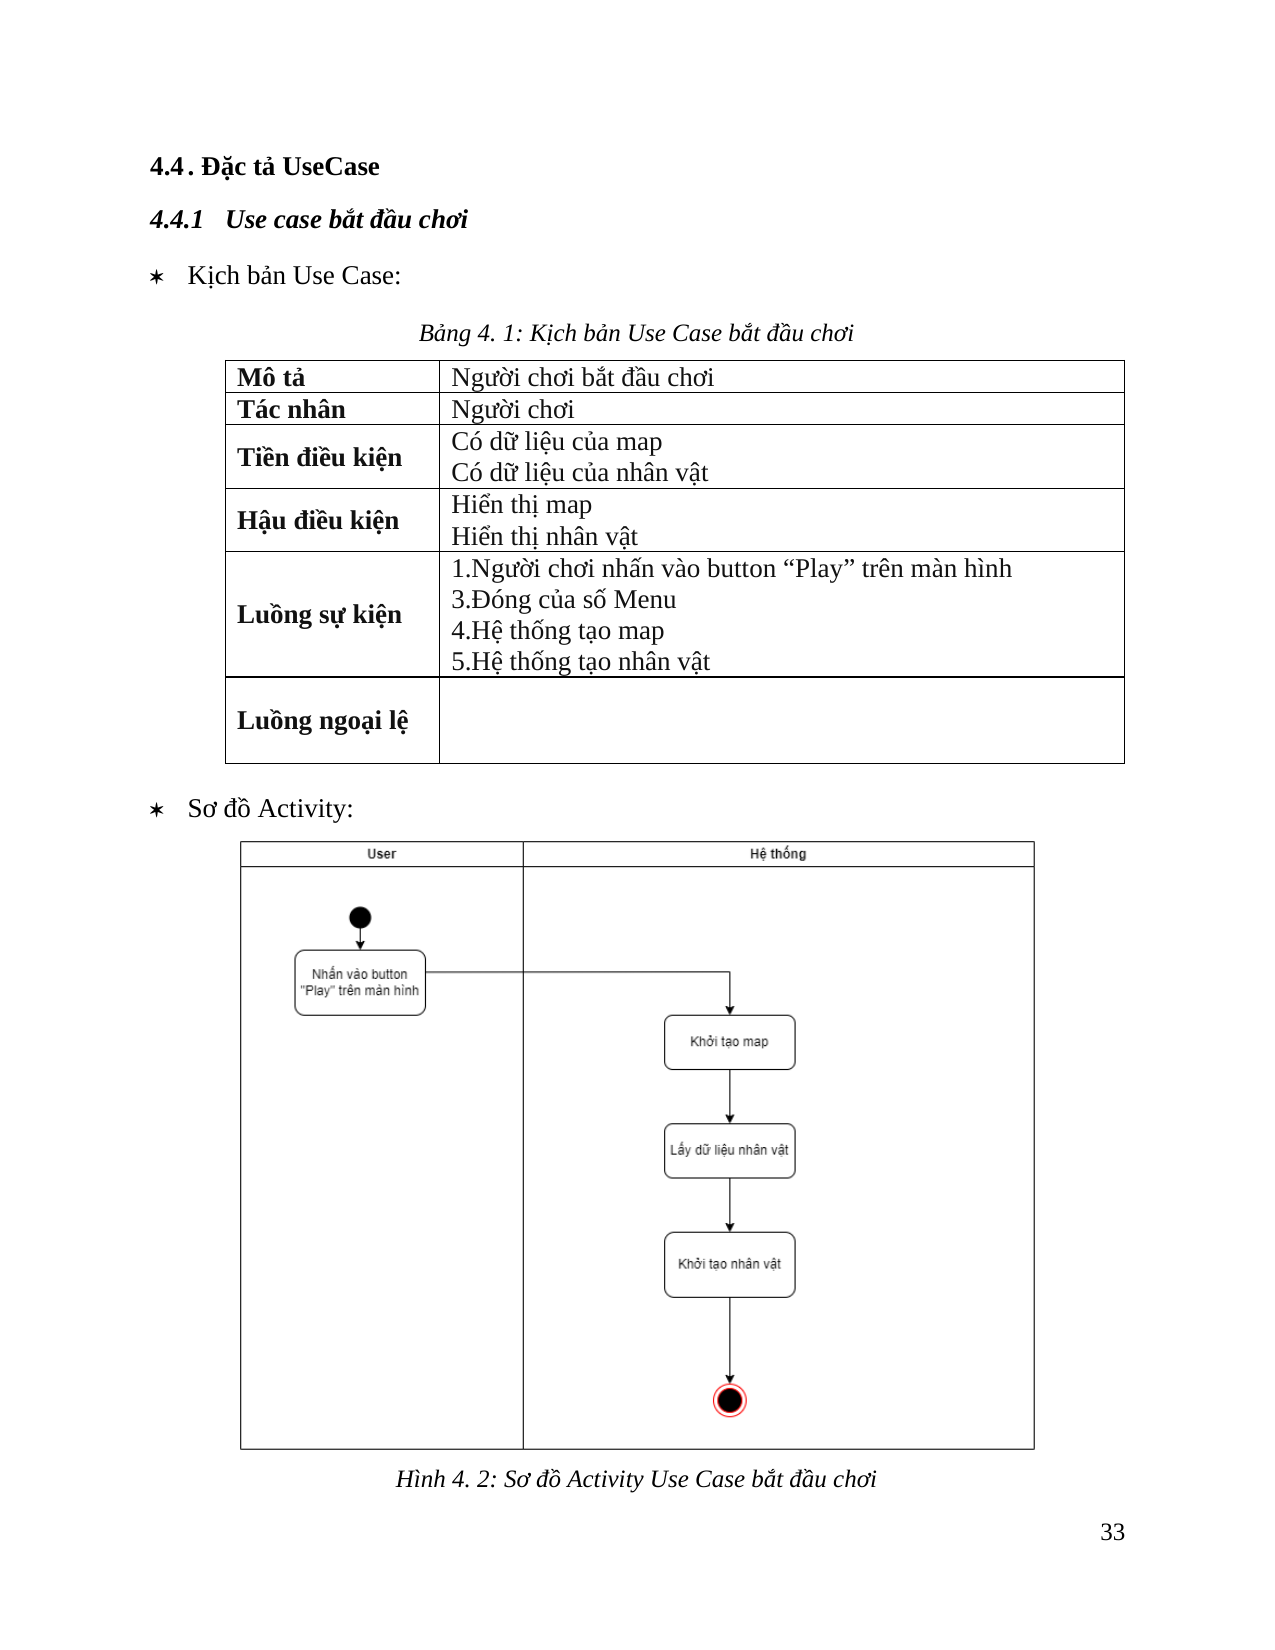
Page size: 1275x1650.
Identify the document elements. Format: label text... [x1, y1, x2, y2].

table_cell Hiển thị map Hiển thị nhân vật [440, 489, 1124, 551]
subtitle . Đặc tả UseCase [150, 150, 1125, 181]
table_cell Tiền điều kiện [226, 425, 439, 487]
table_cell Hậu điều kiện [226, 489, 439, 551]
subtitle Use case bắt đầu chơi [150, 203, 1125, 234]
table_header Mô tả [226, 361, 439, 392]
text Bảng 4. 1: Kịch bản Use Case bắt đầu chơi [150, 318, 1125, 347]
list Sơ đồ Activity: [150, 792, 1125, 823]
text Hình 4. 2: Sơ đồ Activity Use Case bắt đầu chơi [150, 1464, 1125, 1493]
table_cell Tác nhân [226, 393, 439, 424]
picture [238, 839, 1037, 1452]
table_cell [440, 678, 1124, 762]
table_cell Người chơi [440, 393, 1124, 424]
table_cell Luồng ngoại lệ [226, 678, 439, 762]
table_header Người chơi bắt đầu chơi [440, 361, 1124, 392]
table_cell 1.Người chơi nhấn vào button “Play” trên màn hình 3.Đóng của số Menu 4.Hệ thống tạo map 5.Hệ thống tạo nhân vật [440, 552, 1124, 676]
table_cell Có dữ liệu của map Có dữ liệu của nhân vật [440, 425, 1124, 487]
list Kịch bản Use Case: [150, 259, 1125, 290]
table_cell Luồng sự kiện [226, 552, 439, 676]
